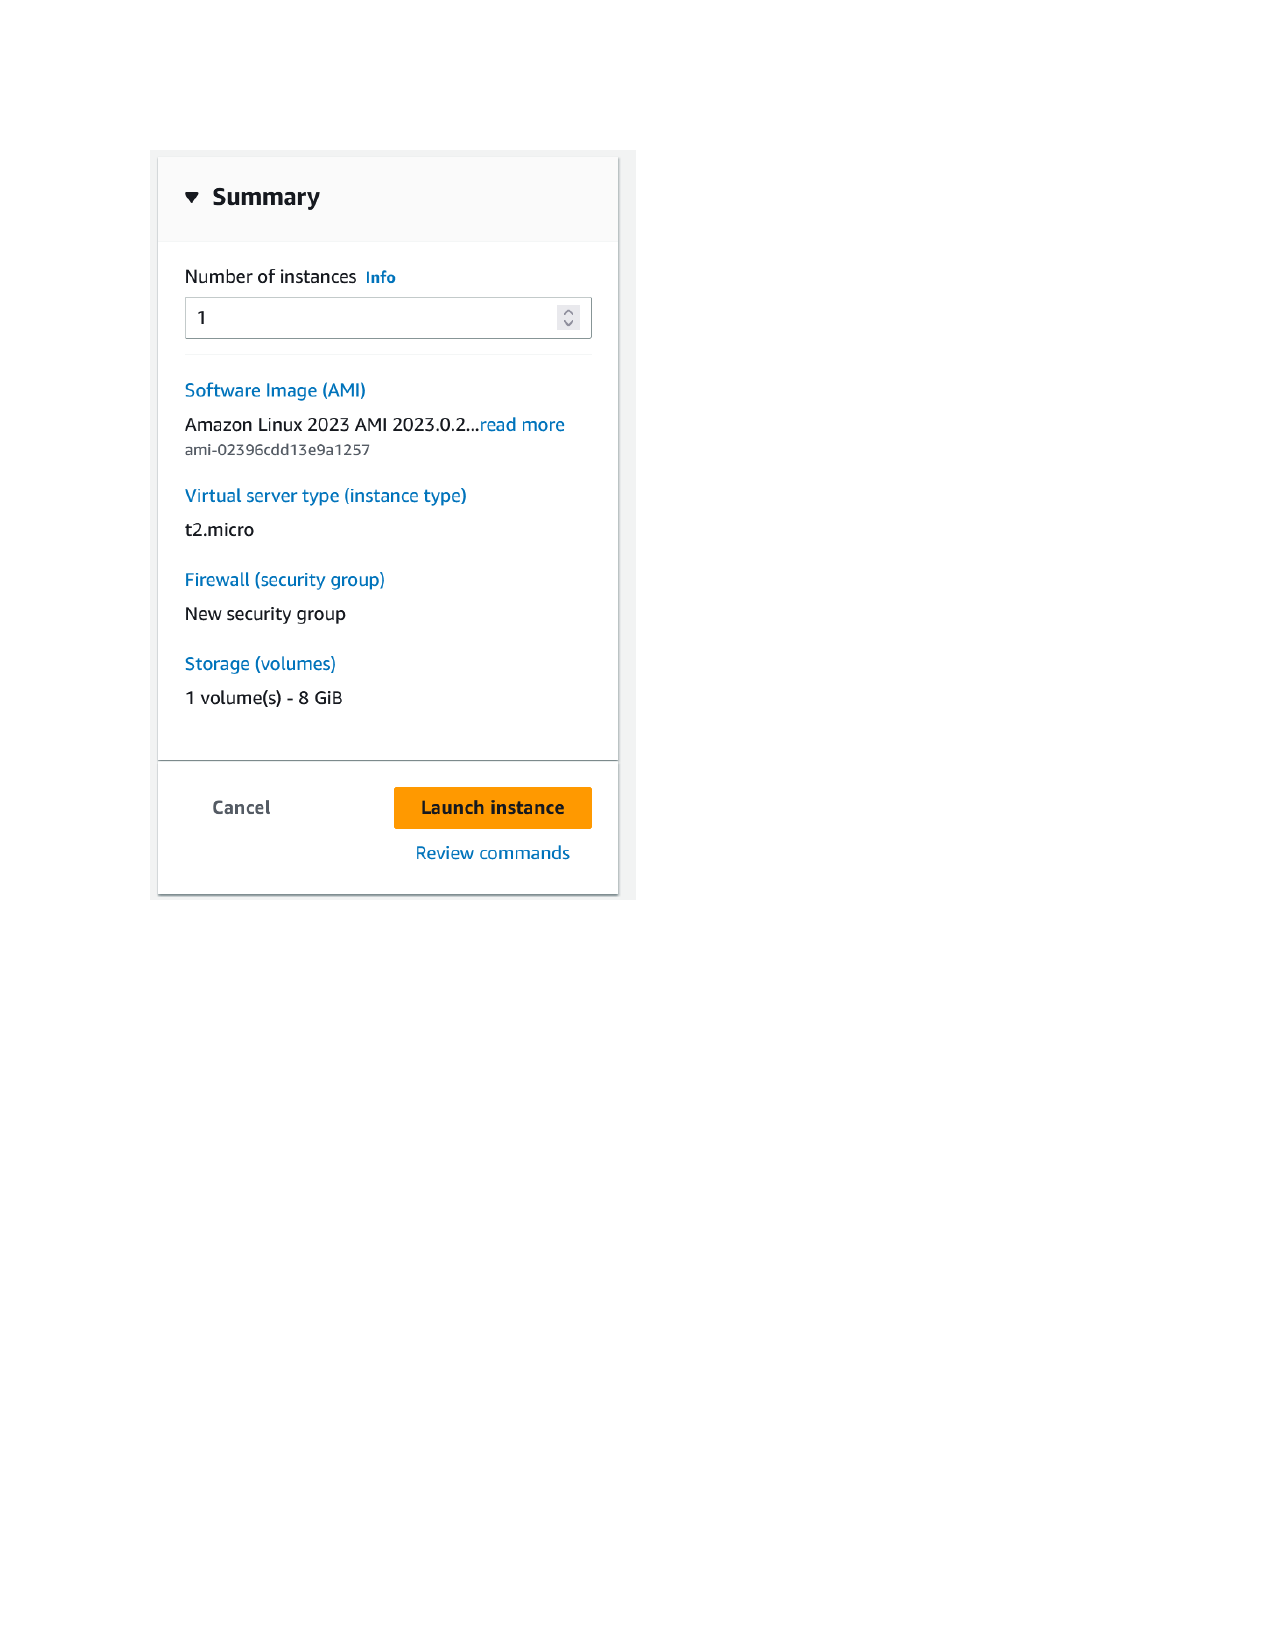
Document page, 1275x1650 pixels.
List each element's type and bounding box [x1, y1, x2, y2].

picture [150, 150, 636, 900]
